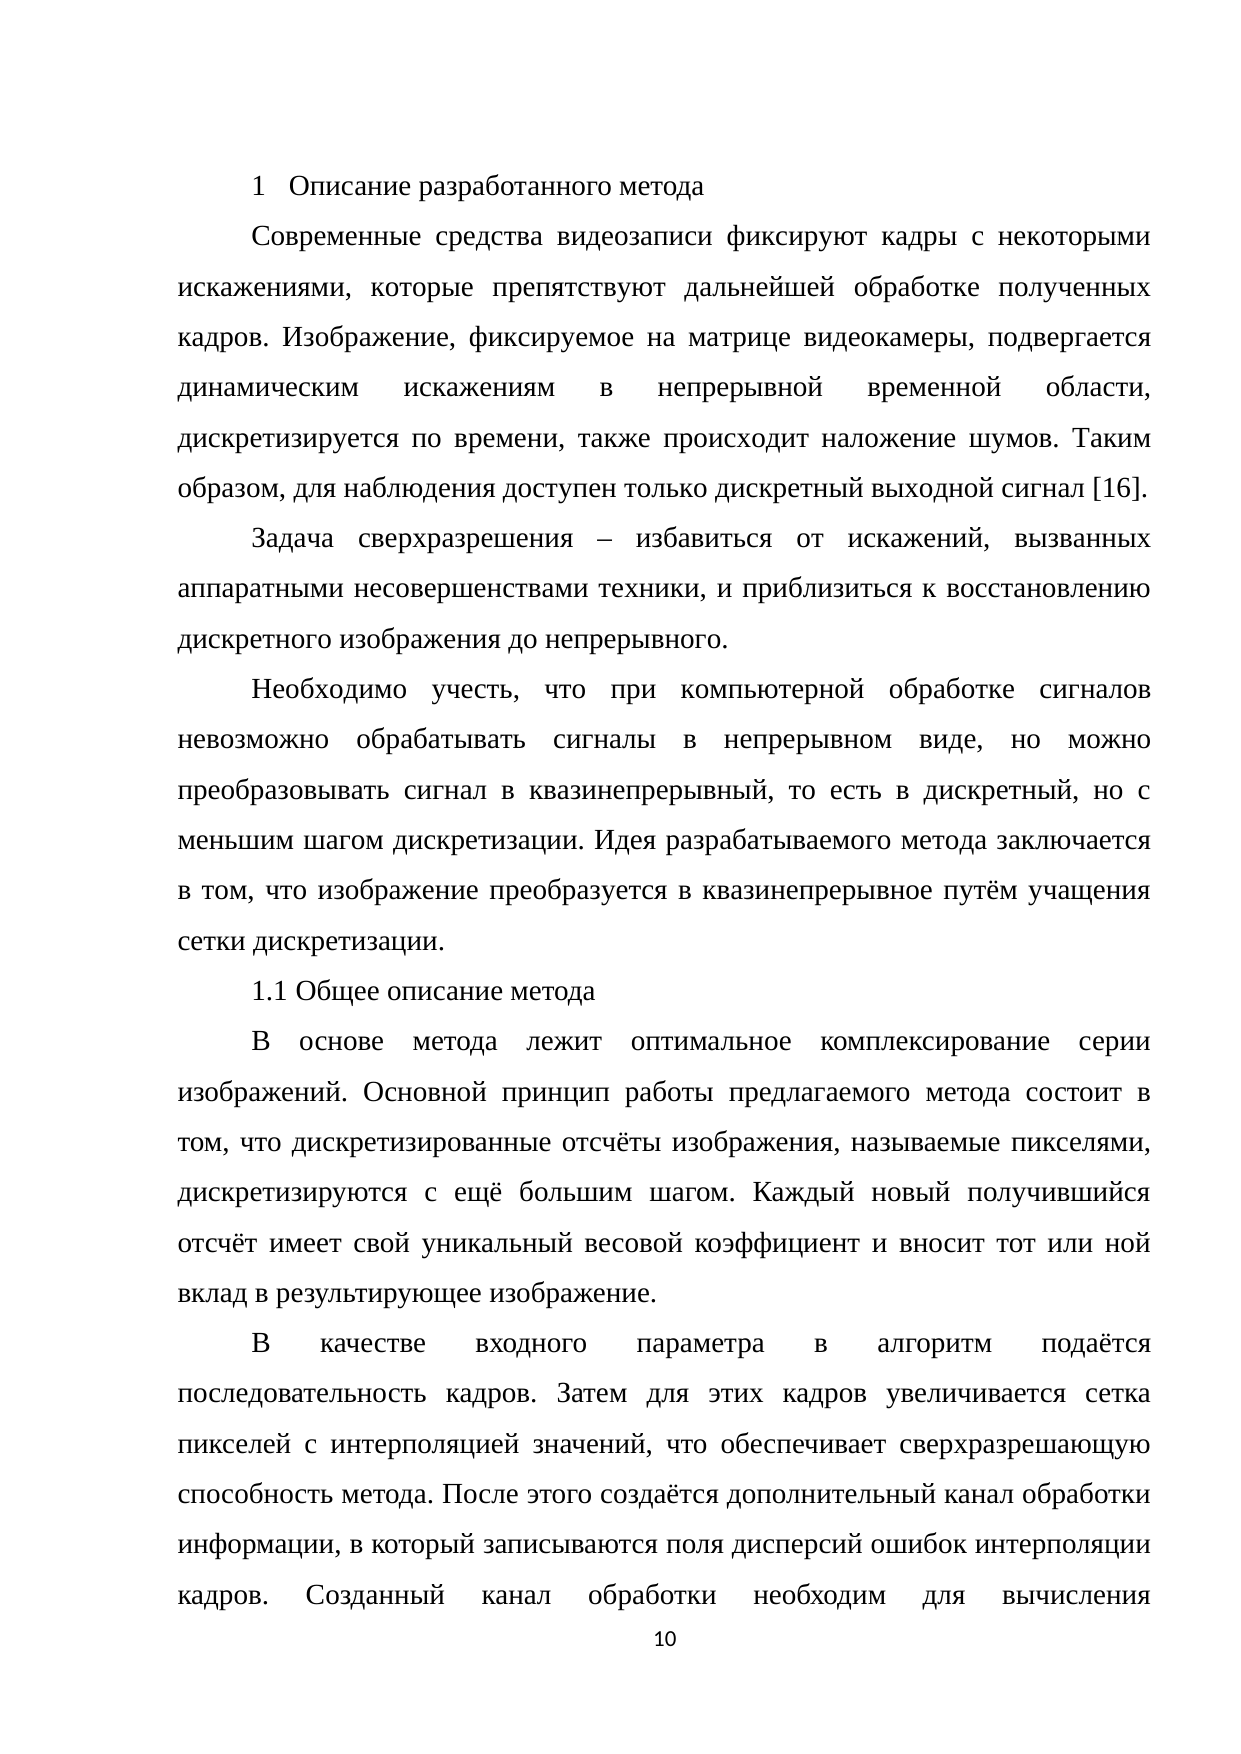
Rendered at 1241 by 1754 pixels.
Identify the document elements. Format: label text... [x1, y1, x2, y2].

text Задача сверхразрешения – избавиться от искажений, вызванных аппаратными несовершенствами техники, и приблизиться к восстановлению дискретного изображения до непрерывного. [177, 520, 1152, 654]
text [177, 1325, 1152, 1610]
list Описание разработанного метода [251, 168, 1152, 202]
text Необходимо учесть, что при компьютерной обработке сигналов невозможно обрабатывать сигналы в непрерывном виде, но можно преобразовывать сигнал в квазинепрерывный, то есть в дискретный, но с меньшим шагом дискретизации. Идея разрабатываемого метода заключается в том, что изображение преобразуется в квазинепрерывное путём учащения сетки дискретизации. [177, 671, 1152, 956]
text Современные средства видеозаписи фиксируют кадры с некоторыми искажениями, которые препятствуют дальнейшей обработке полученных кадров. Изображение, фиксируемое на матрице видеокамеры, подвергается динамическим искажениям в непрерывной временной области, дискретизируется по времени, также происходит наложение шумов. Таким образом, для наблюдения доступен только дискретный выходной сигнал [16]. [177, 218, 1152, 503]
text В основе метода лежит оптимальное комплексирование серии изображений. Основной принцип работы предлагаемого метода состоит в том, что дискретизированные отсчёты изображения, называемые пикселями, дискретизируются с ещё большим шагом. Каждый новый получившийся отсчёт имеет свой уникальный весовой коэффициент и вносит тот или ной вклад в результирующее изображение. [177, 1023, 1152, 1308]
list Общее описание метода [177, 973, 1152, 1007]
